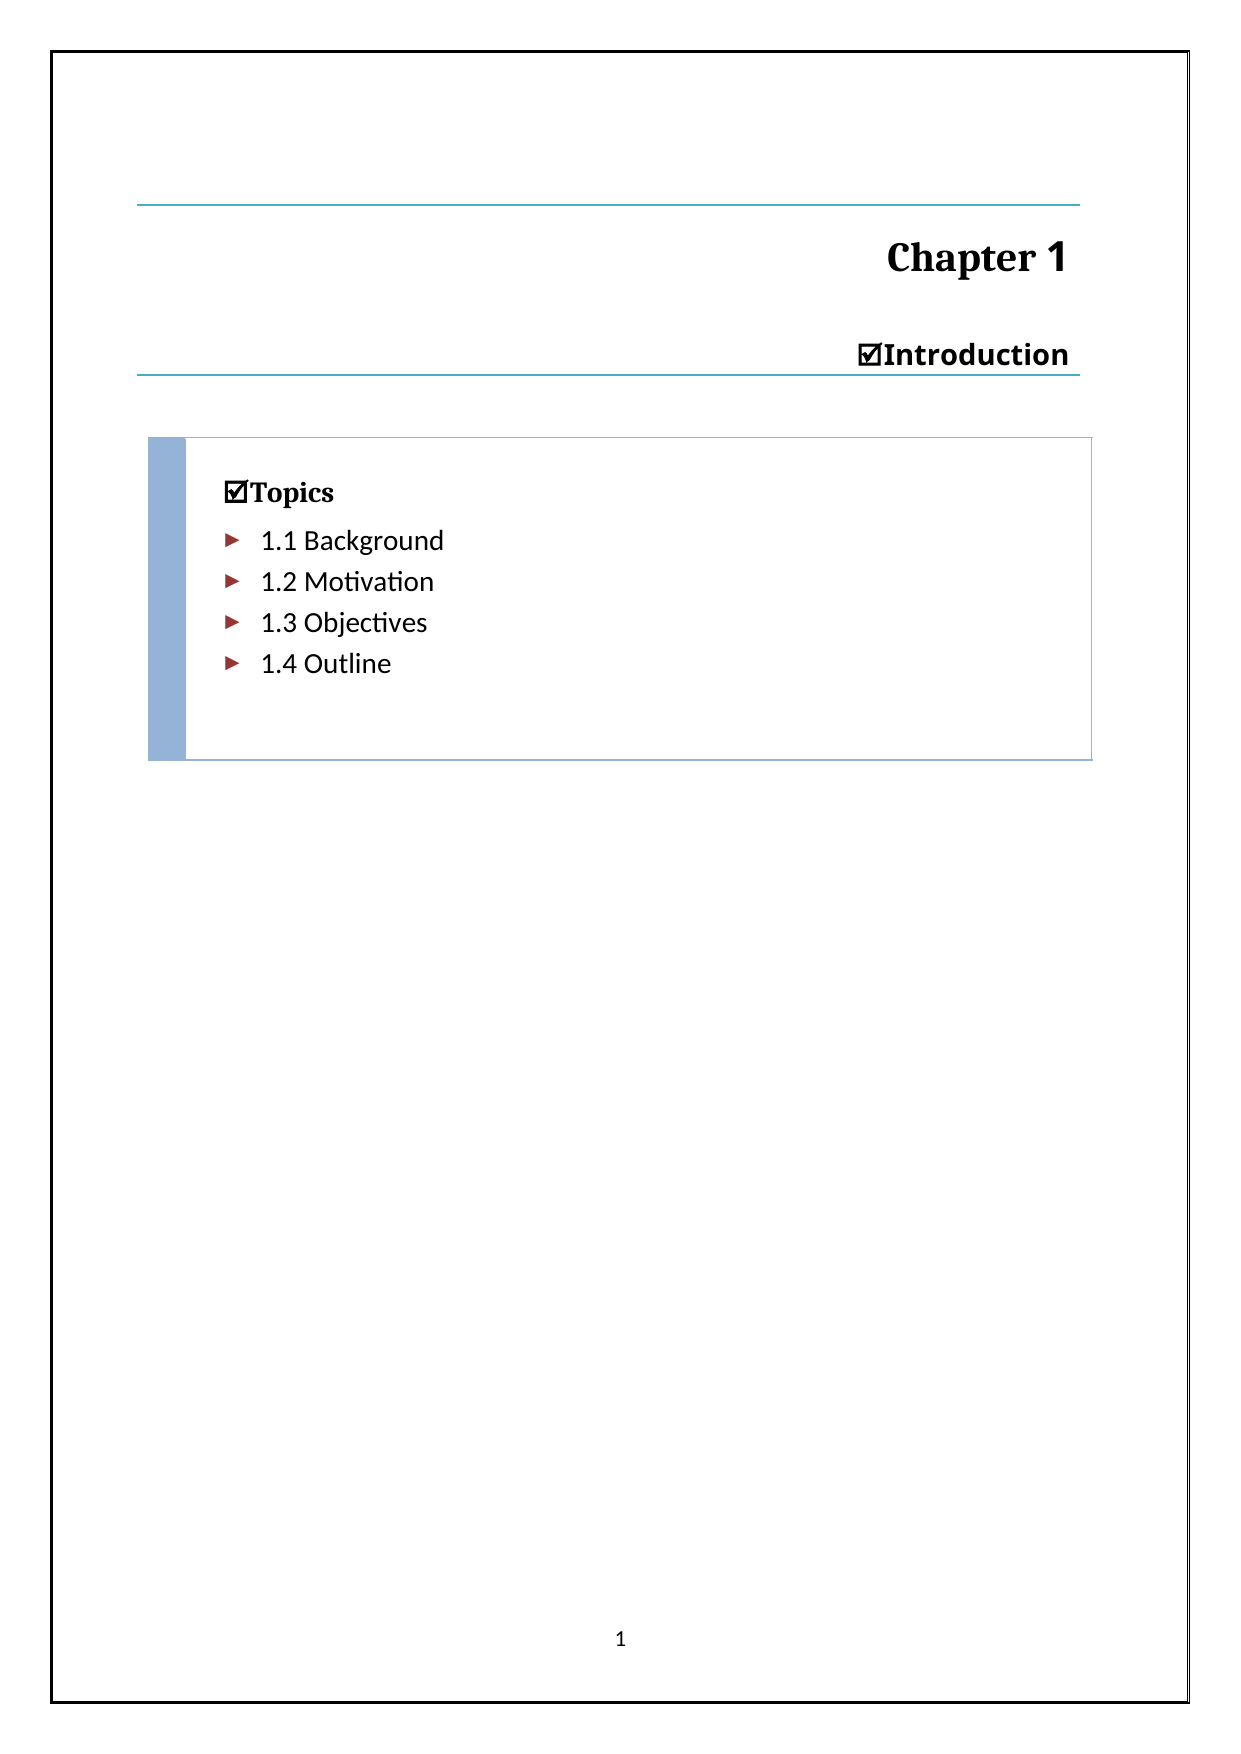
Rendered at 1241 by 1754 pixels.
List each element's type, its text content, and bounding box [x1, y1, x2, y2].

table_header [149, 438, 185, 759]
table_header Topics 1.1 Background 1.2 Motivation 1.3 Objectives 1.4 Outline [186, 438, 1091, 759]
